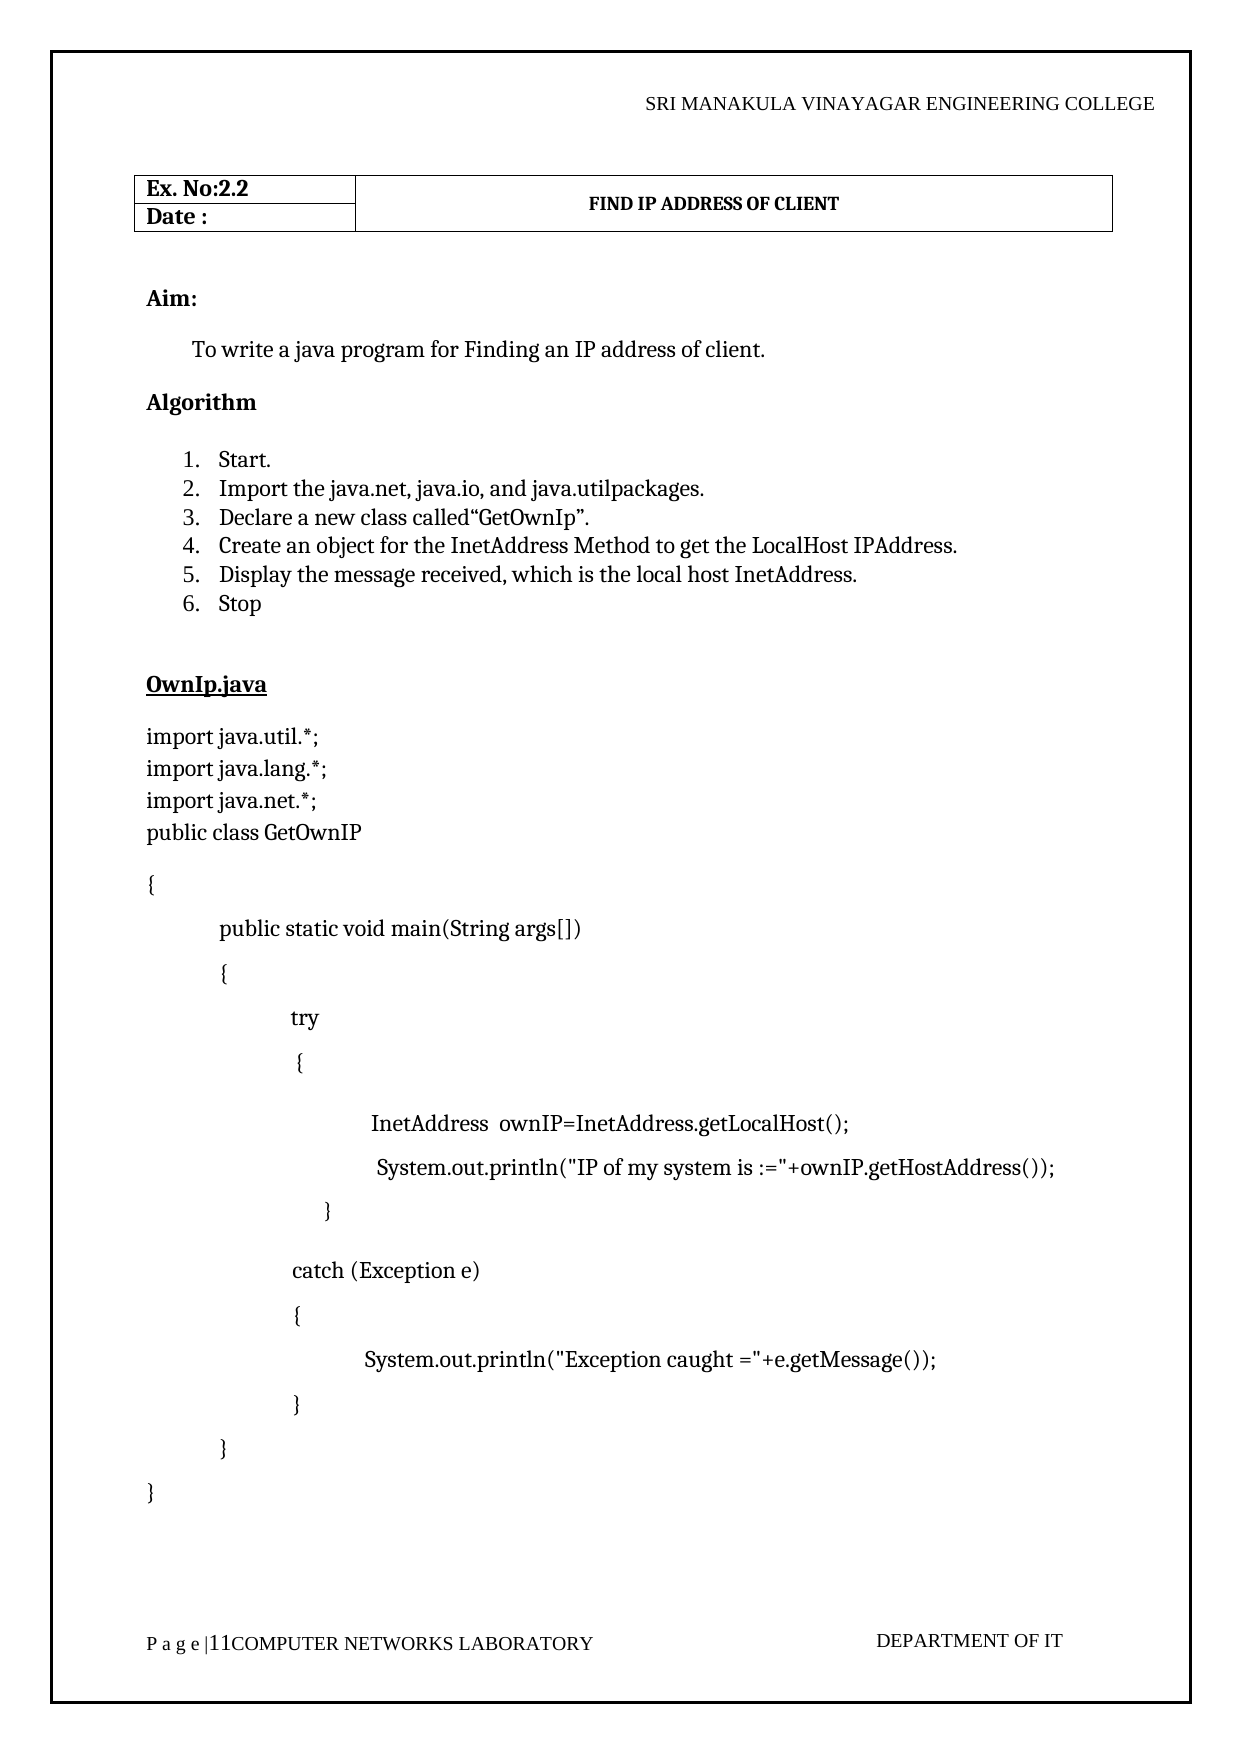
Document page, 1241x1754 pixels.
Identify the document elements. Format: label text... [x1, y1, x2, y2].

text public static void main(String args[]) [219, 915, 1189, 943]
text { [219, 960, 1189, 987]
list Start. [182, 445, 1189, 473]
text To write a java program for Finding an IP address of client. [192, 336, 1189, 364]
text { [146, 871, 1189, 899]
list Stop [182, 589, 1189, 618]
text } [292, 1390, 1189, 1418]
subtitle OwnIp.java [146, 671, 1189, 699]
list Display the message received, which is the local host InetAddress. [182, 560, 1189, 589]
text { [98, 1048, 304, 1076]
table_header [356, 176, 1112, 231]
text } [323, 1198, 1189, 1224]
subtitle Aim: [146, 284, 1189, 312]
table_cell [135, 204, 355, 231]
text try [98, 1004, 319, 1032]
list Create an object for the InetAddress Method to get the LocalHost IPAddress. [182, 531, 1189, 560]
text InetAddress ownIP=InetAddress.getLocalHost(); System.out.println("IP of my system is :="+ownIP.getHostAddress()); [371, 1109, 1064, 1181]
text catch (Exception e) [292, 1257, 1189, 1285]
subtitle Algorithm [146, 389, 1189, 417]
text import java.util.*; import java.lang.*; import java.net.*; public class GetOwnIP [146, 723, 371, 847]
text { [292, 1302, 1189, 1329]
list Import the java.net, java.io, and java.utilpackages. [182, 473, 1189, 502]
list Declare a new class called“GetOwnIp”. [182, 502, 1189, 531]
text System.out.println("Exception caught ="+e.getMessage()); [365, 1346, 1189, 1374]
text } [146, 1479, 1189, 1507]
text } [219, 1435, 1189, 1462]
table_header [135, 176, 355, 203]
